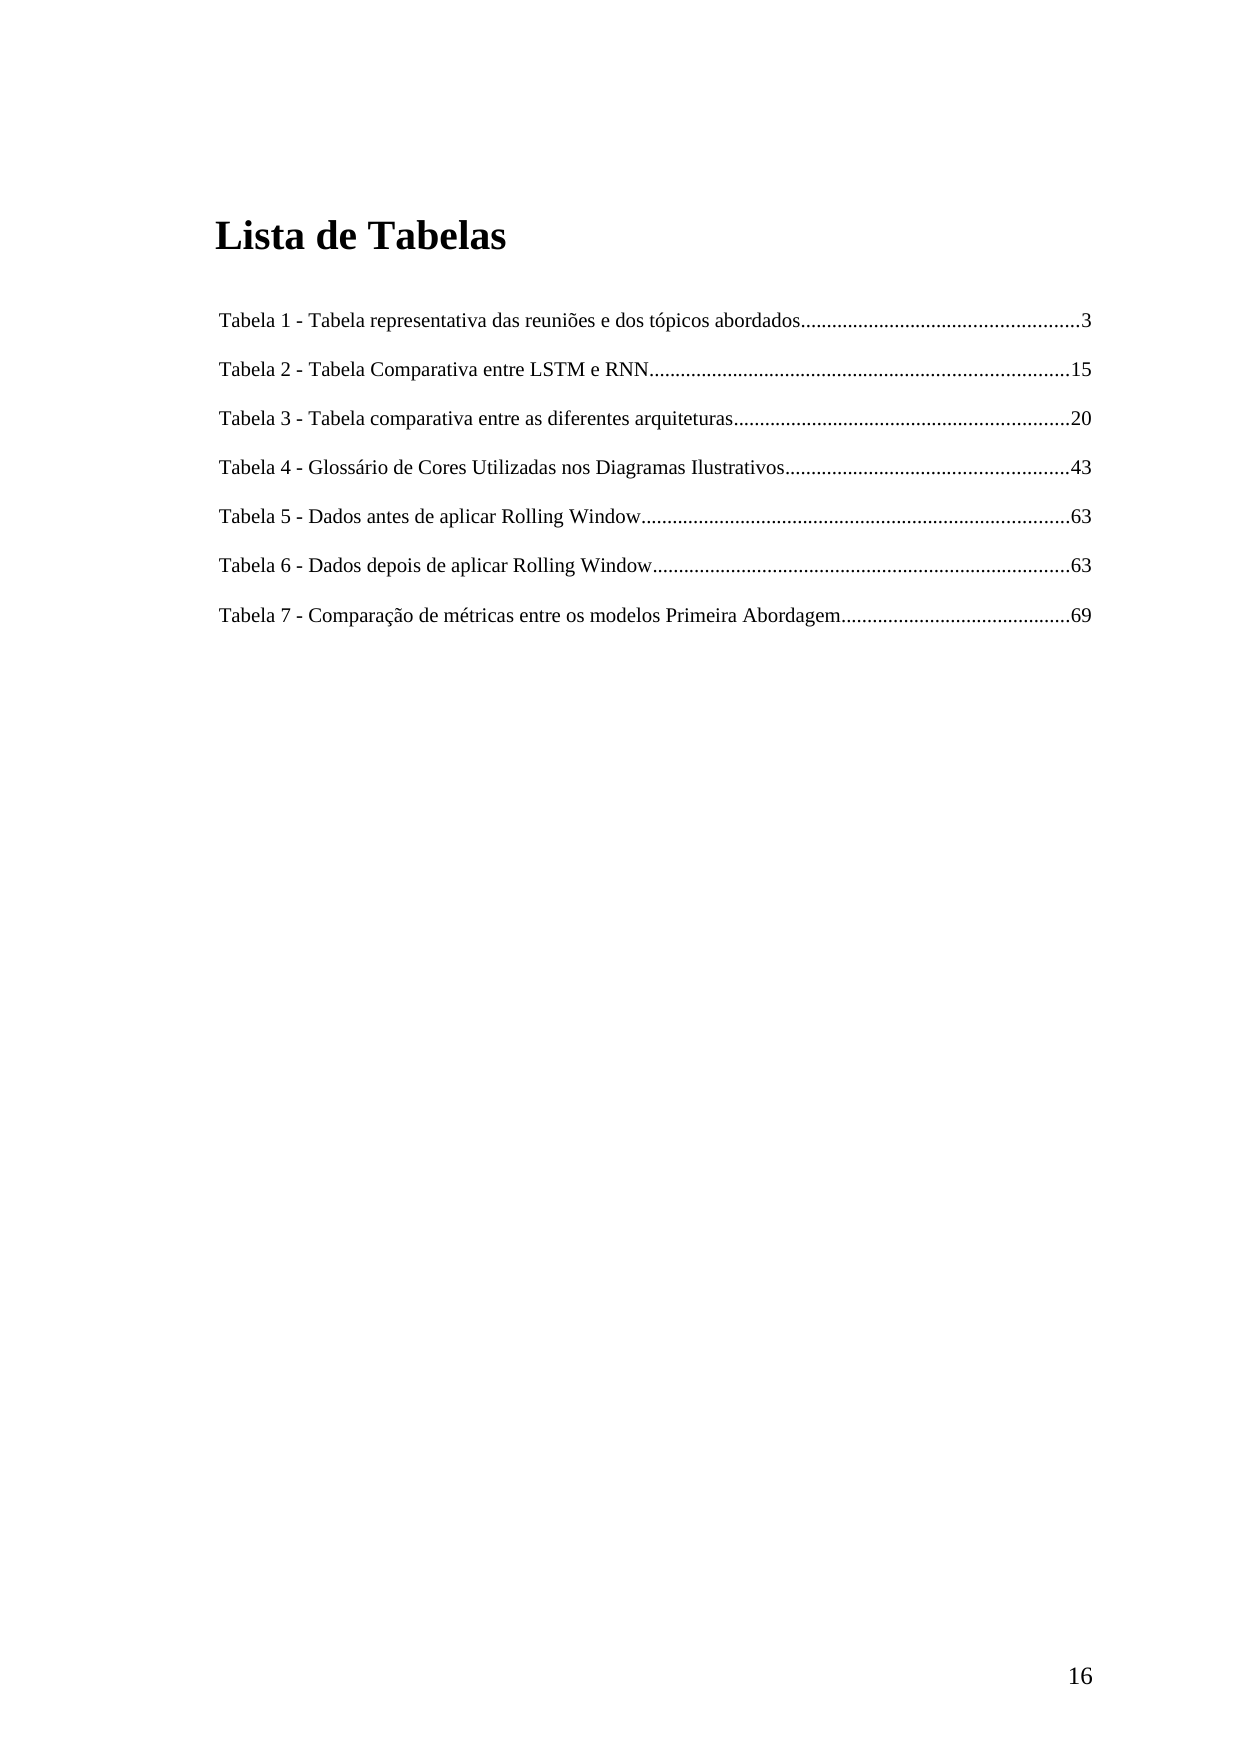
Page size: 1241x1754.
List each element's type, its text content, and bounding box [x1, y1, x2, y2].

text Tabela 4 - Glossário de Cores Utilizadas nos Diagramas Ilustrativos 43 [177, 455, 1092, 479]
text Tabela 7 - Comparação de métricas entre os modelos Primeira Abordagem 69 [177, 602, 1092, 627]
subtitle Lista de Tabelas [215, 210, 1092, 258]
text Tabela 1 - Tabela representativa das reuniões e dos tópicos abordados 3 [177, 308, 1092, 332]
text Tabela 3 - Tabela comparativa entre as diferentes arquiteturas 20 [177, 406, 1092, 430]
text Tabela 6 - Dados depois de aplicar Rolling Window 63 [177, 553, 1092, 577]
text Tabela 5 - Dados antes de aplicar Rolling Window 63 [177, 504, 1092, 528]
text Tabela 2 - Tabela Comparativa entre LSTM e RNN 15 [177, 357, 1092, 381]
